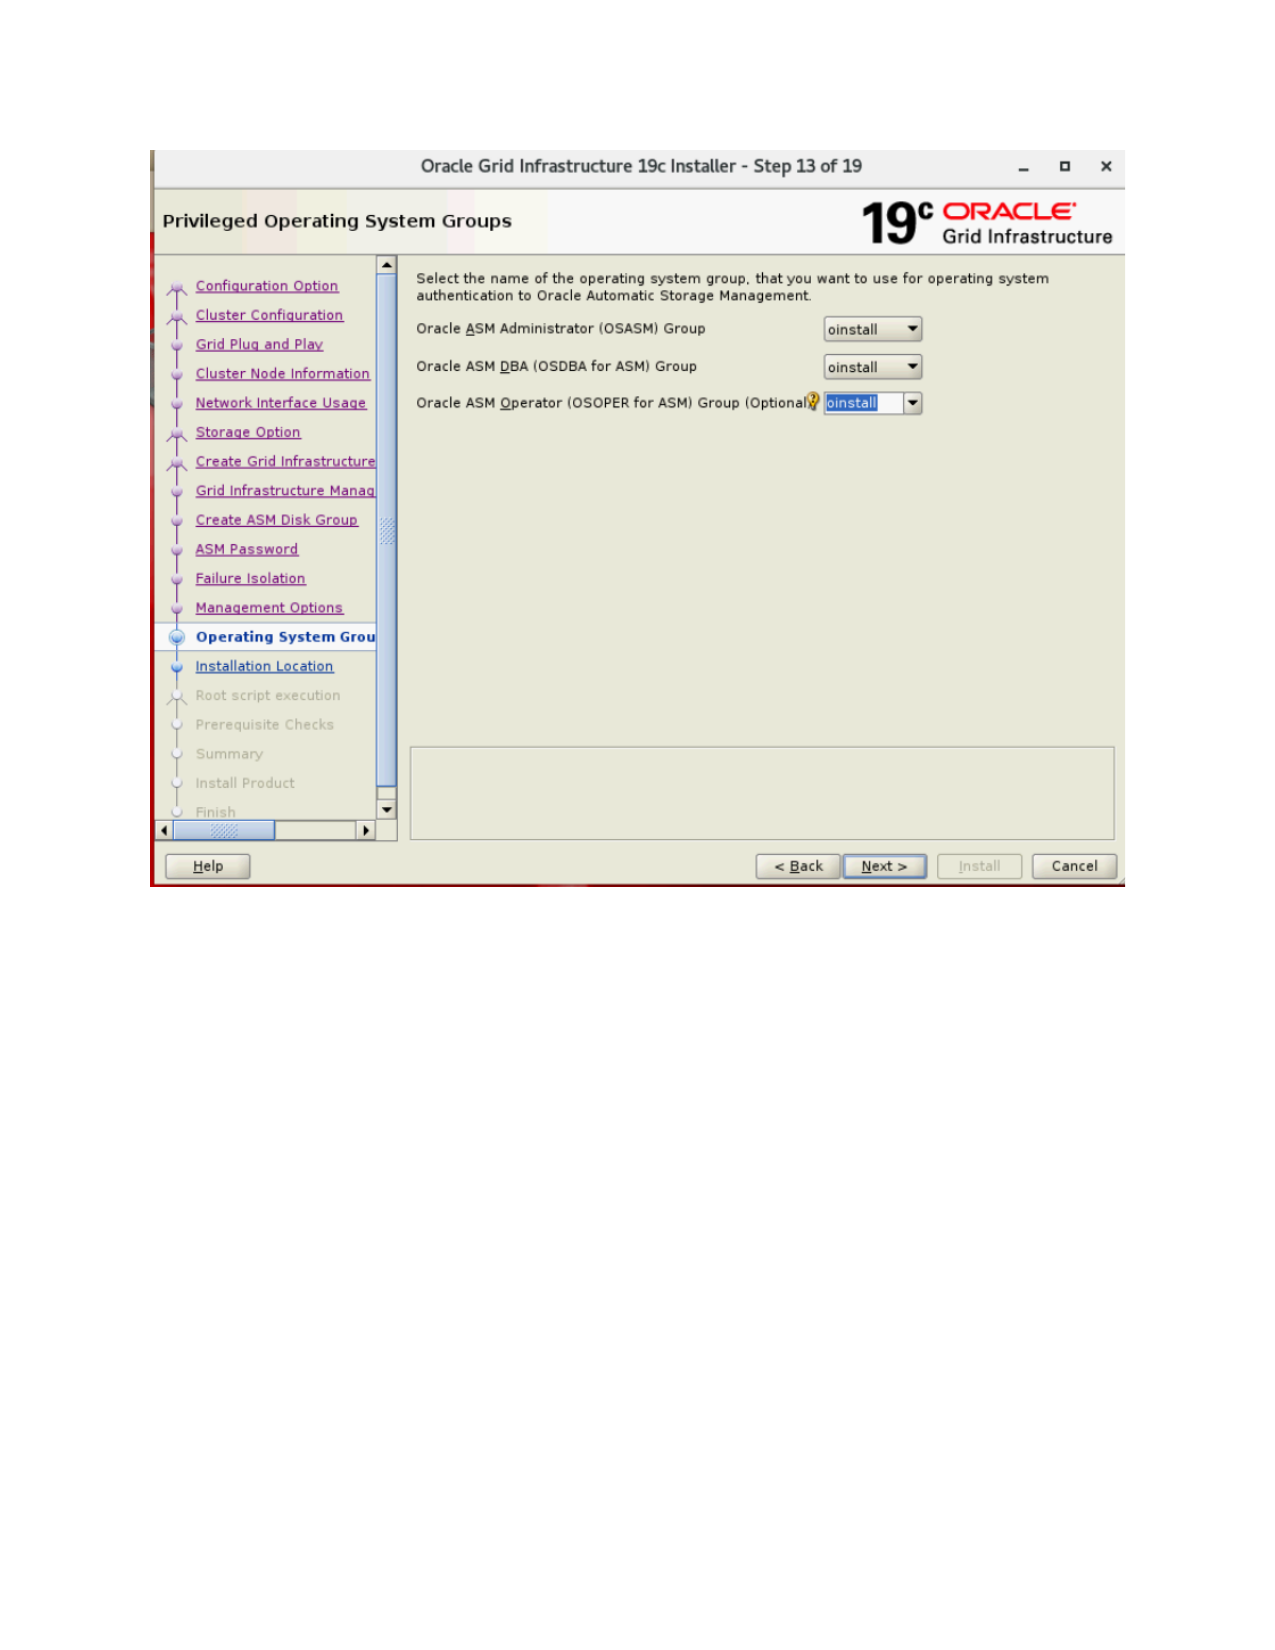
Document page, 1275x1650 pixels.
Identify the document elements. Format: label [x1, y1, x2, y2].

picture [150, 150, 1125, 887]
